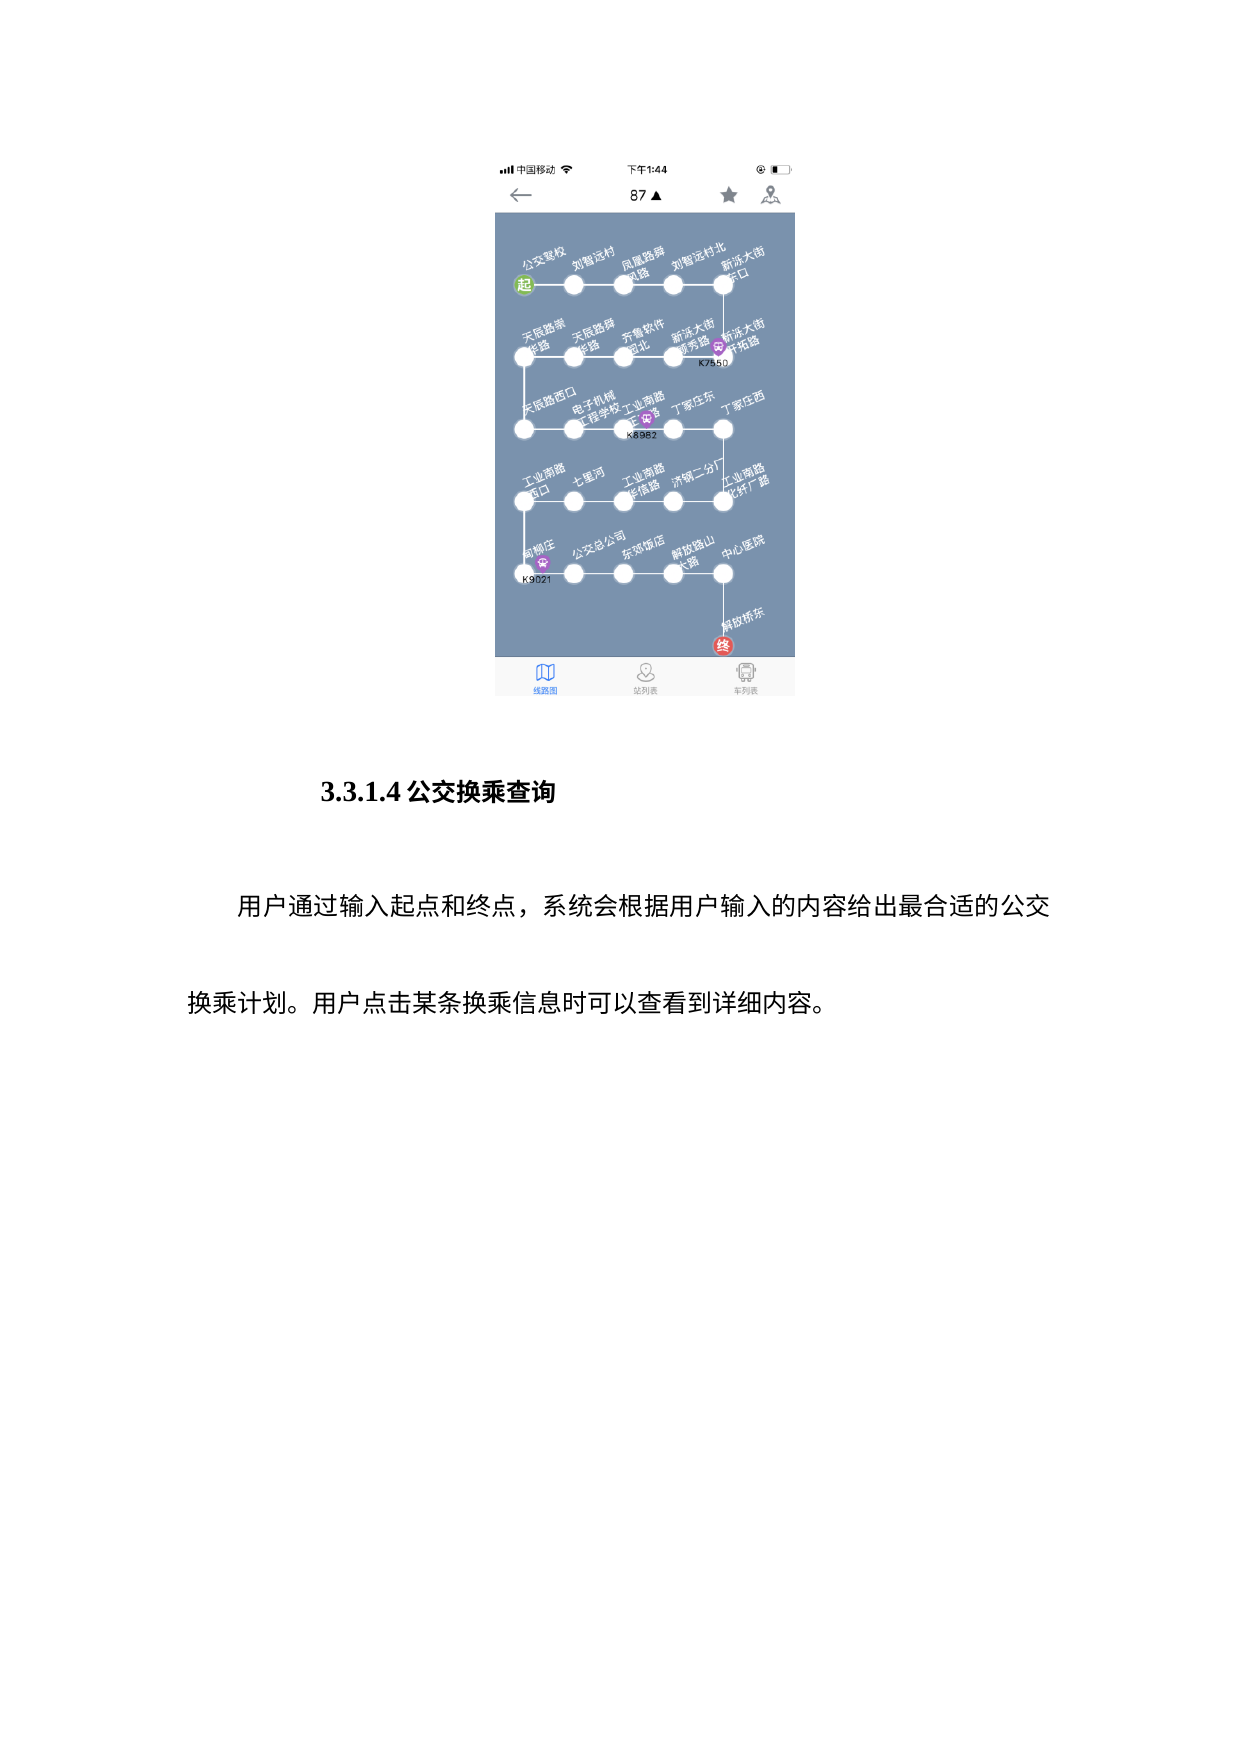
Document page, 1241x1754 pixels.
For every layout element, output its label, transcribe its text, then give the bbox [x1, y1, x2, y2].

text 用户通过输入起点和终点，系统会根据用户输入的内容给出最合适的公交换乘计划。用户点击某条换乘信息时可以查看到详细内容。 [187, 872, 1053, 1034]
subtitle 公交换乘查询 [320, 758, 1053, 823]
picture [495, 162, 795, 696]
